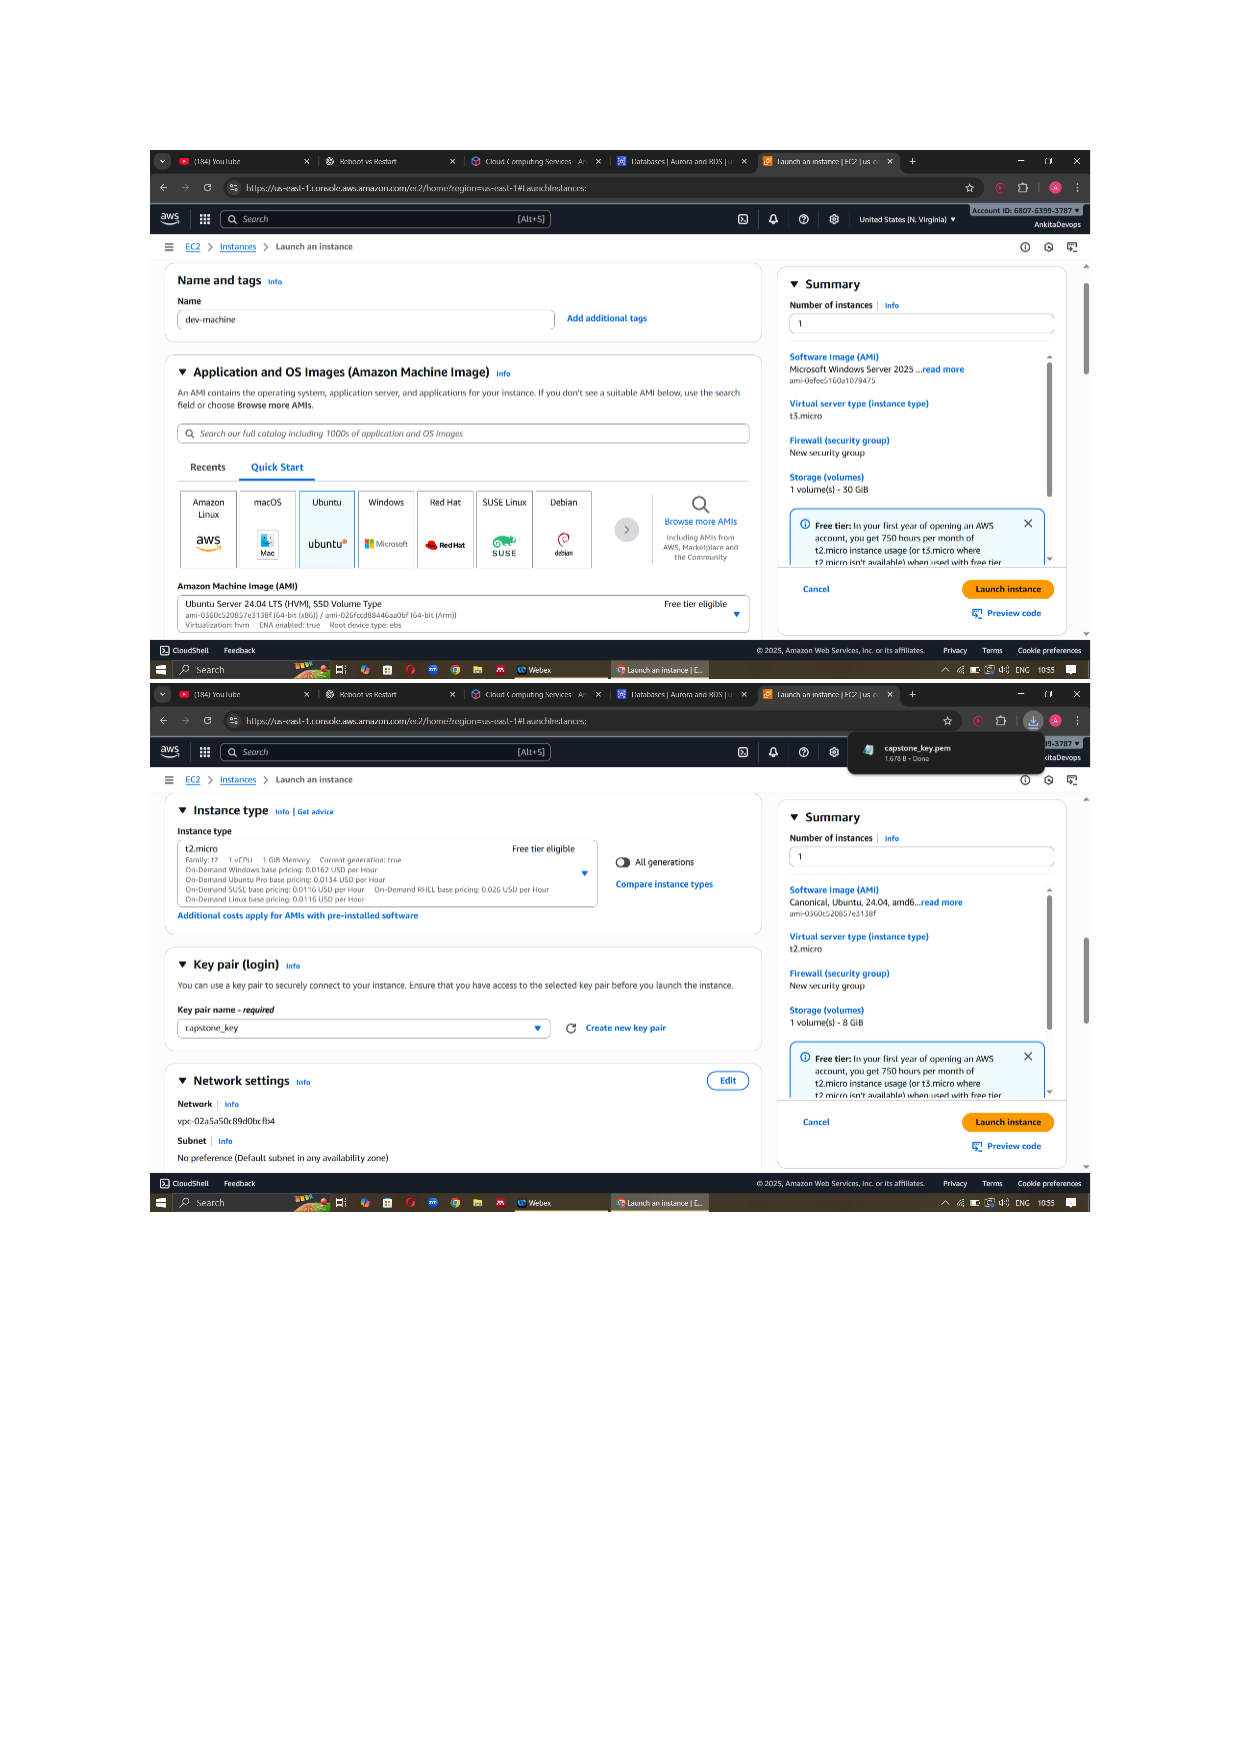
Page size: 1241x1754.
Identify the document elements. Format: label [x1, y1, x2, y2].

picture [150, 683, 1091, 1212]
picture [150, 150, 1091, 679]
